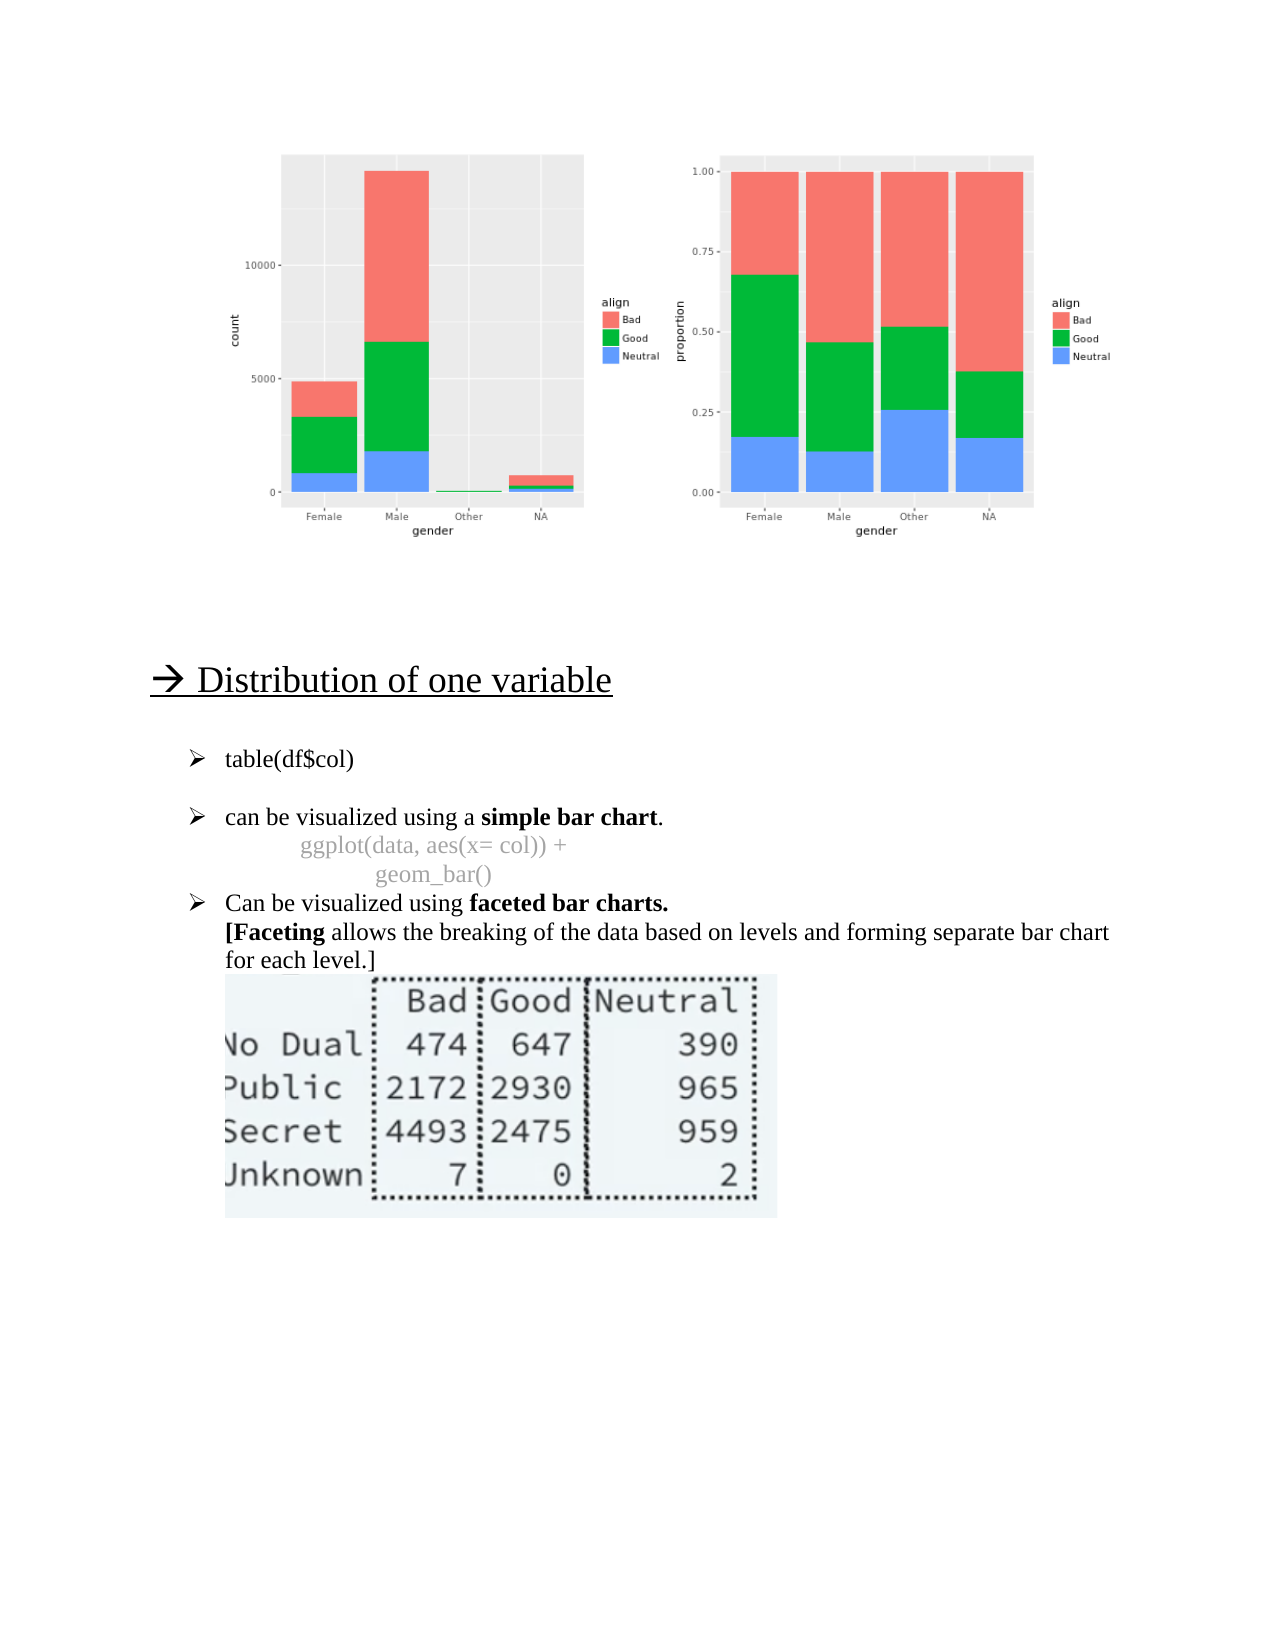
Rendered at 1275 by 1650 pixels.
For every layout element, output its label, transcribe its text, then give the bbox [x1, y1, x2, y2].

picture [225, 150, 664, 543]
list [Faceting allows the breaking of the data based on levels and forming separate bar chart for each level.] [225, 917, 1125, 974]
picture [671, 150, 1115, 543]
text ggplot(data, aes(x= col)) + [300, 830, 1125, 859]
picture [225, 974, 778, 1218]
text geom_bar() [300, 859, 1125, 888]
list can be visualized using a simple bar chart. [187, 802, 1125, 830]
text Distribution of one variable [150, 658, 1125, 701]
list table(df$col) [187, 744, 1125, 773]
list Can be visualized using faceted bar charts. [187, 888, 1125, 917]
